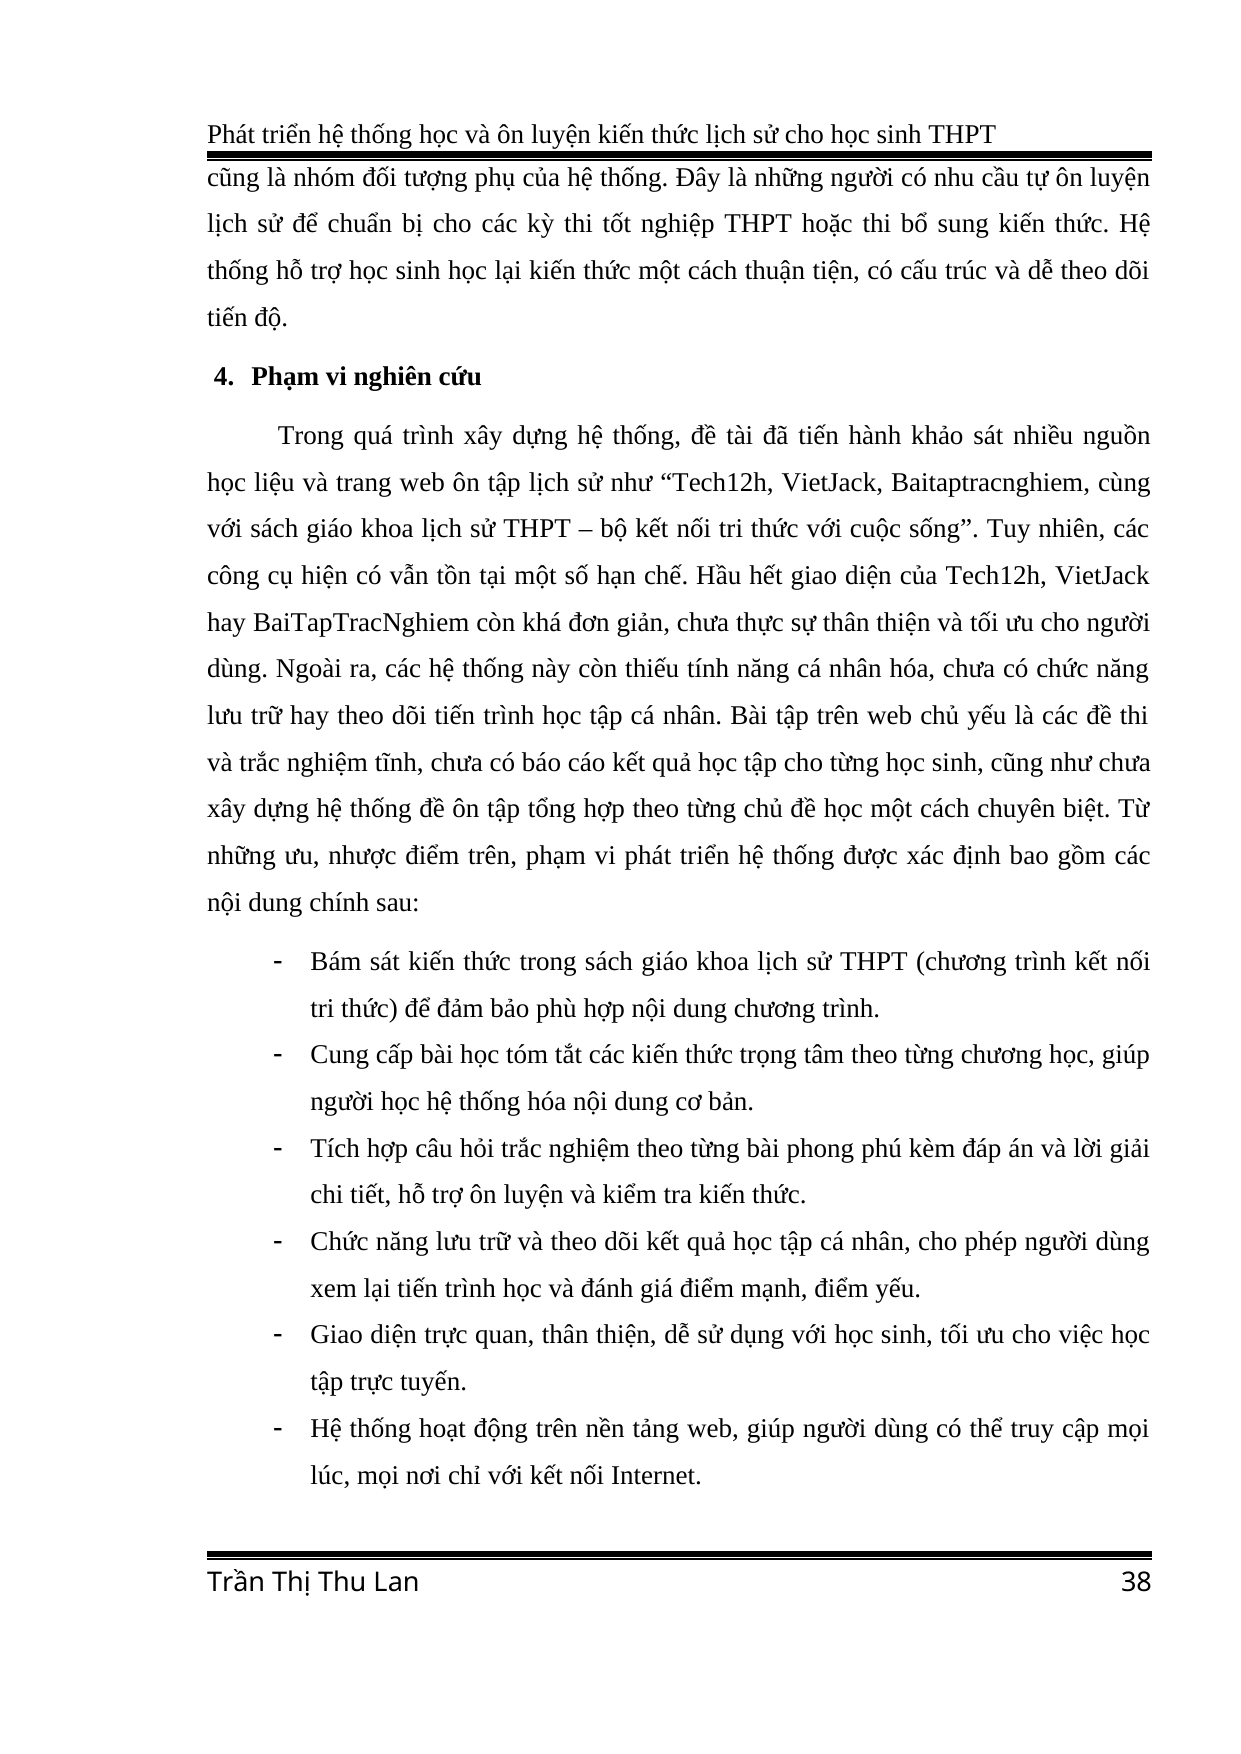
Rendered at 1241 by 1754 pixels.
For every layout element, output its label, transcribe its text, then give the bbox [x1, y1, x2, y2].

list Cung cấp bài học tóm tắt các kiến thức trọng tâm theo từng chương học, giúp người học hệ thống hóa nội dung cơ bản. [273, 1038, 1152, 1116]
list Giao diện trực quan, thân thiện, dễ sử dụng với học sinh, tối ưu cho việc học tập trực tuyến. [273, 1319, 1152, 1397]
list Bám sát kiến thức trong sách giáo khoa lịch sử THPT (chương trình kết nối tri thức) để đảm bảo phù hợp nội dung chương trình. [273, 945, 1152, 1023]
list Chức năng lưu trữ và theo dõi kết quả học tập cá nhân, cho phép người dùng xem lại tiến trình học và đánh giá điểm mạnh, điểm yếu. [273, 1225, 1152, 1303]
list Hệ thống hoạt động trên nền tảng web, giúp người dùng có thể truy cập mọi lúc, mọi nơi chỉ với kết nối Internet. [273, 1412, 1152, 1490]
text Trong quá trình xây dựng hệ thống, đề tài đã tiến hành khảo sát nhiều nguồn học liệu và trang web ôn tập lịch sử như “Tech12h, VietJack, Baitaptracnghiem, cùng với sách giáo khoa lịch sử THPT – bộ kết nối tri thức với cuộc sống”. Tuy nhiên, các công cụ hiện có vẫn tồn tại một số hạn chế. Hầu hết giao diện của Tech12h, VietJack hay BaiTapTracNghiem còn khá đơn giản, chưa thực sự thân thiện và tối ưu cho người dùng. Ngoài ra, các hệ thống này còn thiếu tính năng cá nhân hóa, chưa có chức năng lưu trữ hay theo dõi tiến trình học tập cá nhân. Bài tập trên web chủ yếu là các đề thi và trắc nghiệm tĩnh, chưa có báo cáo kết quả học tập cho từng học sinh, cũng như chưa xây dựng hệ thống đề ôn tập tổng hợp theo từng chủ đề học một cách chuyên biệt. Từ những ưu, nhược điểm trên, phạm vi phát triển hệ thống được xác định bao gồm các nội dung chính sau: [207, 419, 1152, 917]
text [207, 161, 1152, 332]
list Phạm vi nghiên cứu [214, 360, 1152, 391]
list Tích hợp câu hỏi trắc nghiệm theo từng bài phong phú kèm đáp án và lời giải chi tiết, hỗ trợ ôn luyện và kiểm tra kiến thức. [273, 1132, 1152, 1210]
